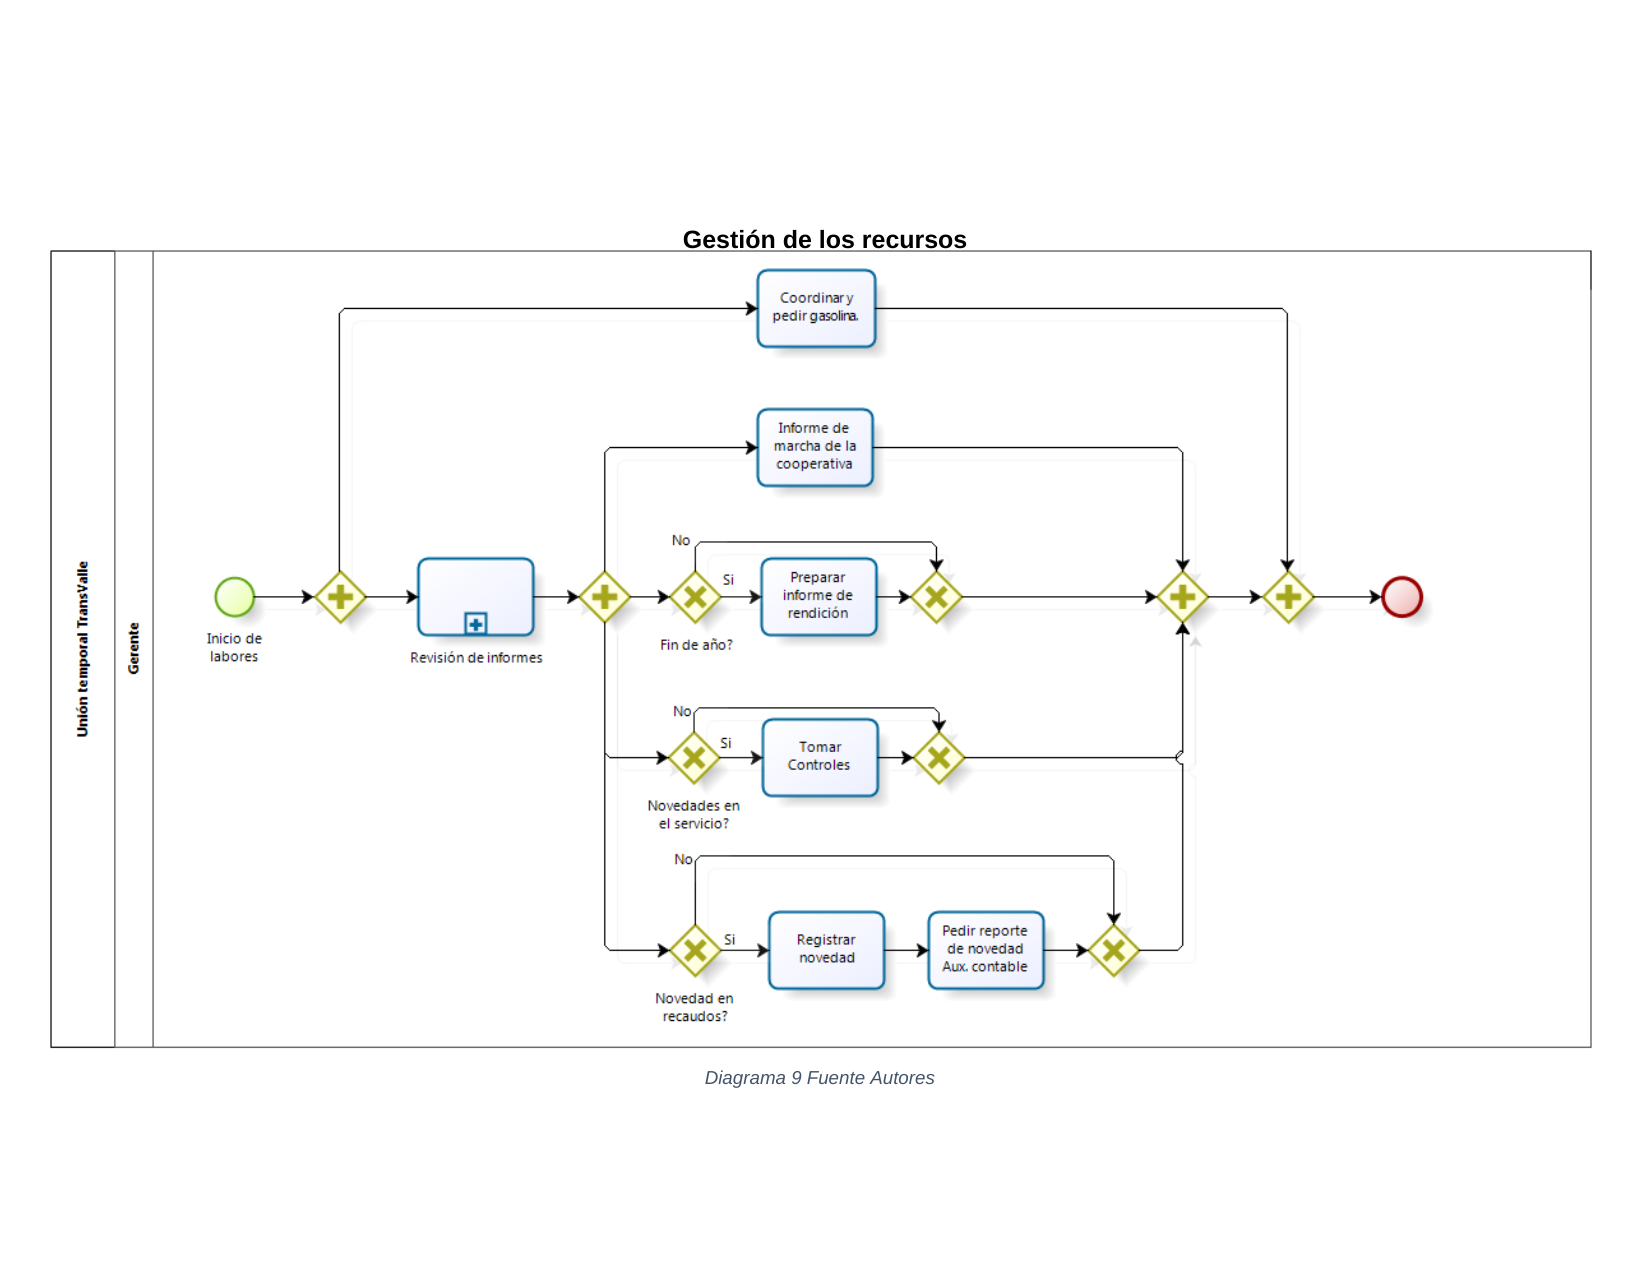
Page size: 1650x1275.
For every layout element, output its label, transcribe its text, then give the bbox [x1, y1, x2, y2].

text Gestión de los recursos [148, 225, 1502, 254]
picture [25, 226, 1616, 1058]
